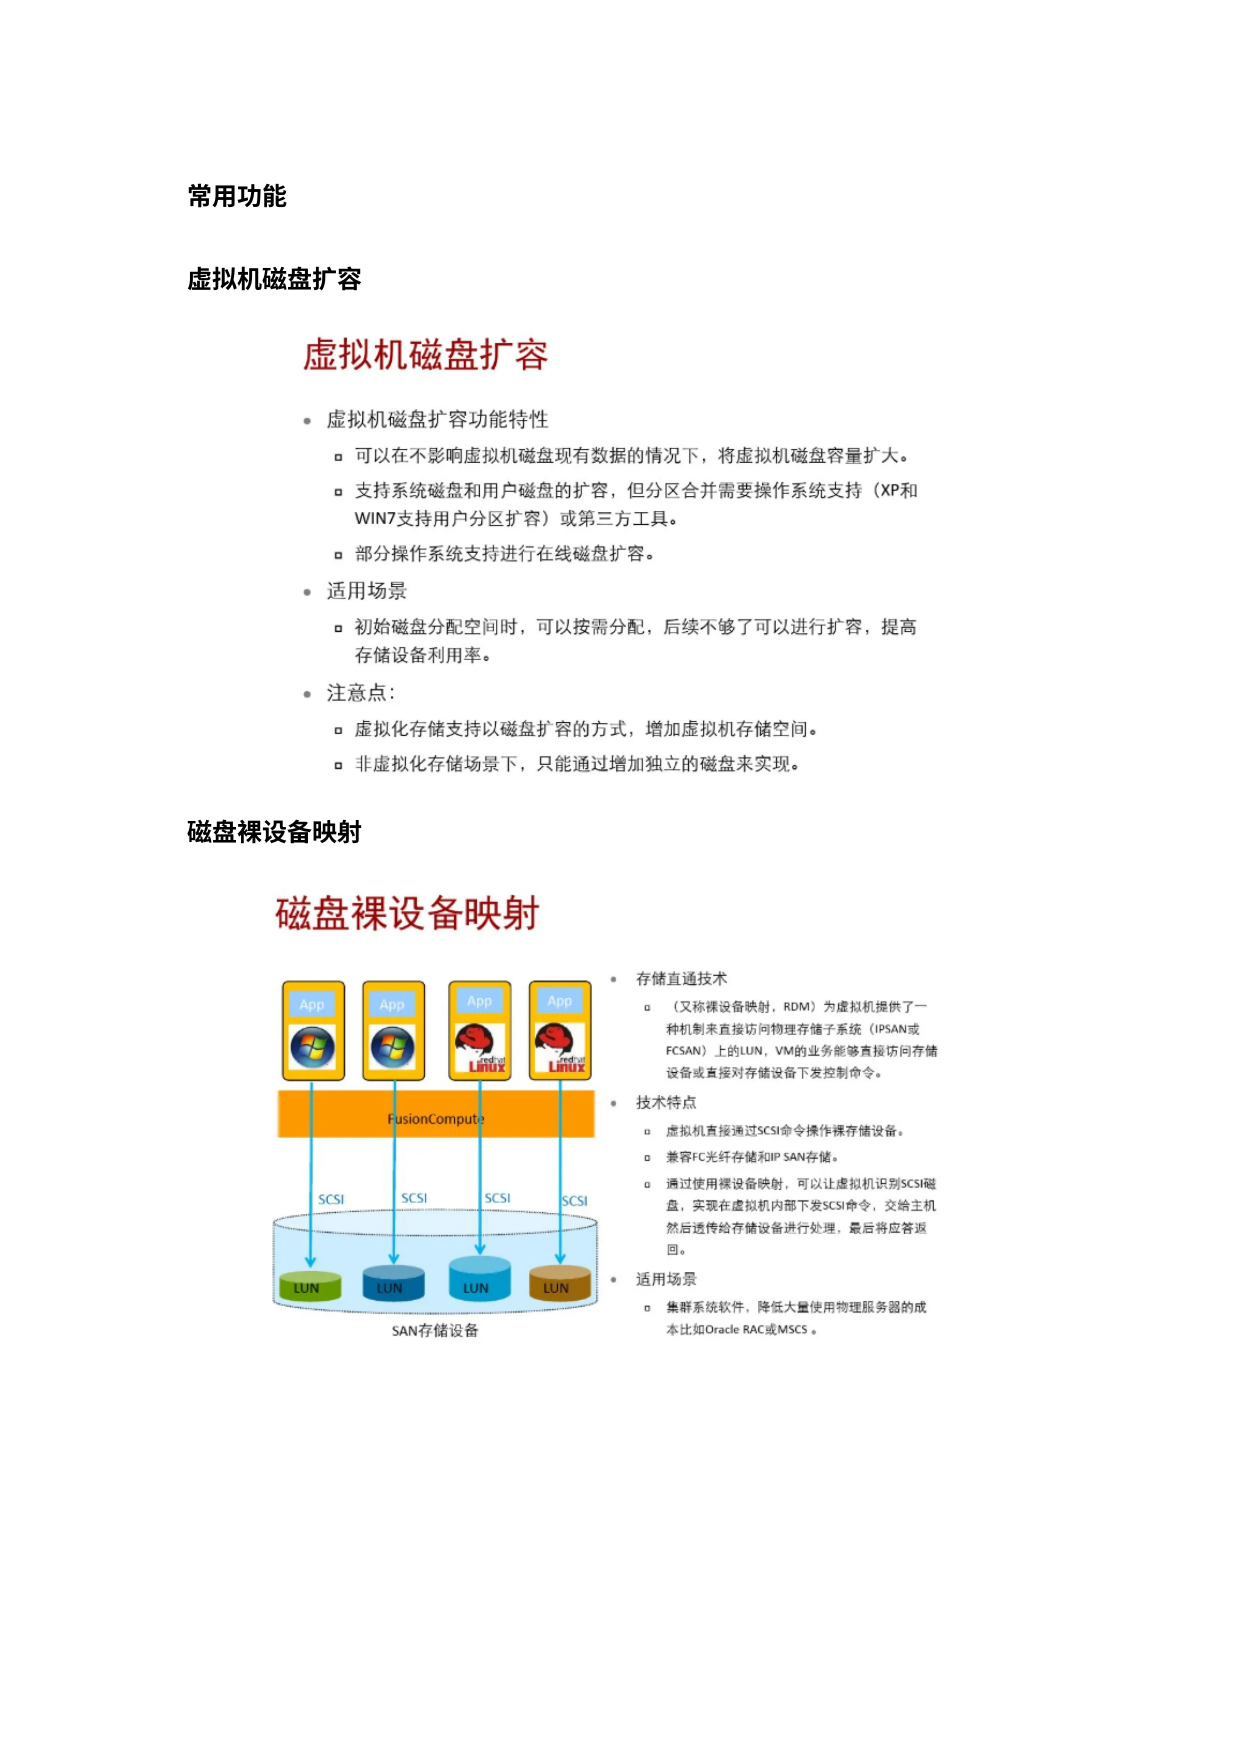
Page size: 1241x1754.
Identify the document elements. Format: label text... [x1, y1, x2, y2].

subtitle 常用功能 [187, 162, 1053, 227]
picture [247, 880, 993, 1352]
subtitle 磁盘裸设备映射 [187, 798, 1053, 863]
subtitle 虚拟机磁盘扩容 [187, 245, 1053, 310]
picture [287, 328, 953, 781]
